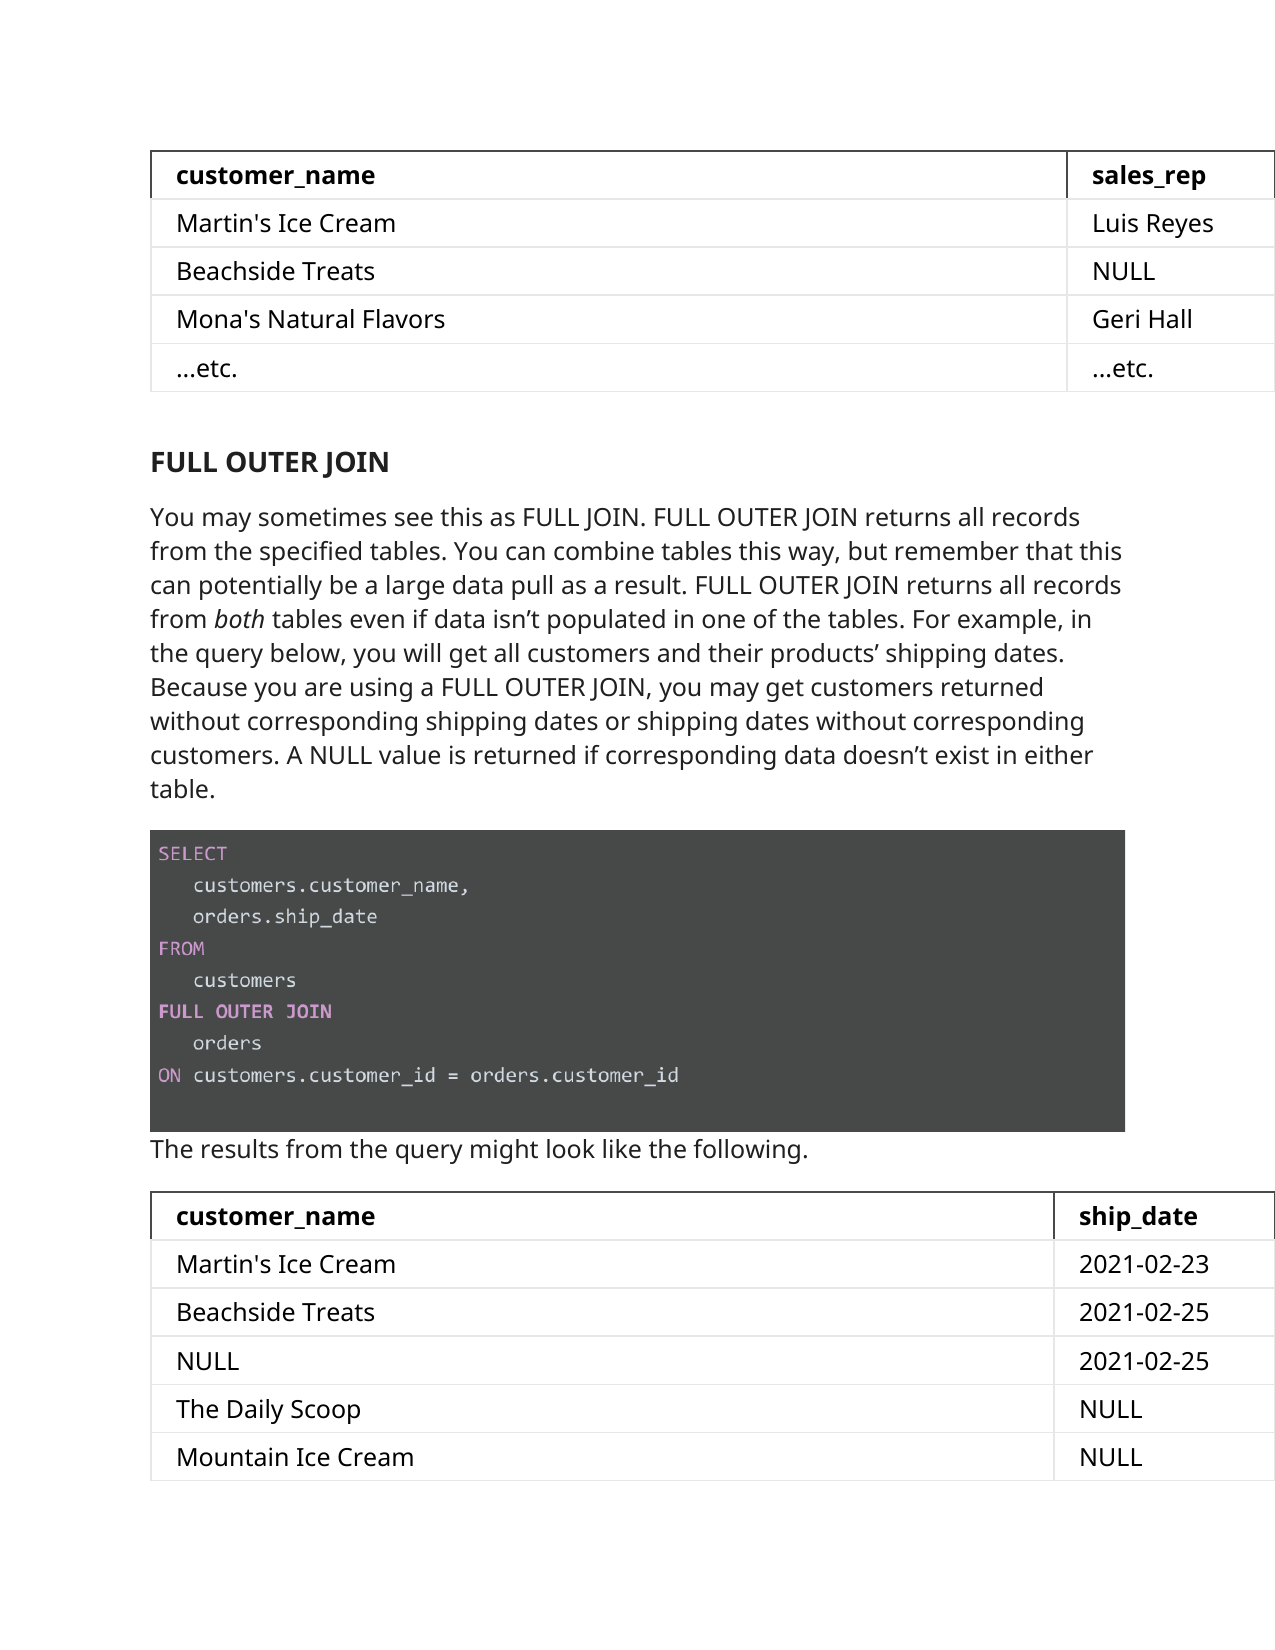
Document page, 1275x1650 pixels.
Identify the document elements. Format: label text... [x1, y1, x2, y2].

table_header ship_date [1055, 1193, 1274, 1239]
table_cell The Daily Scoop [152, 1385, 1053, 1432]
table_cell Luis Reyes [1068, 200, 1274, 246]
table_cell NULL [152, 1337, 1053, 1383]
table_cell ...etc. [152, 344, 1066, 391]
picture [150, 830, 1125, 1132]
text You may sometimes see this as FULL JOIN. FULL OUTER JOIN returns all records from the specified tables. You can combine tables this way, but remember that this can potentially be a large data pull as a result. FULL OUTER JOIN returns all records from both tables even if data isn’t populated in one of the tables. For example, in the query below, you will get all customers and their products’ shipping dates. Because you are using a FULL OUTER JOIN, you may get customers returned without corresponding shipping dates or shipping dates without corresponding customers. A NULL value is returned if corresponding data doesn’t exist in either table. [150, 499, 1125, 806]
table_cell Beachside Treats [152, 1289, 1053, 1335]
table_cell NULL [1055, 1385, 1274, 1432]
table_header customer_name [152, 1193, 1053, 1239]
table_cell Geri Hall [1068, 296, 1274, 342]
table_cell Mona's Natural Flavors [152, 296, 1066, 342]
text FULL OUTER JOIN [150, 442, 1125, 481]
table_cell 2021-02-25 [1055, 1337, 1274, 1383]
table_cell Martin's Ice Cream [152, 1241, 1053, 1287]
table_cell Mountain Ice Cream [152, 1433, 1053, 1480]
table_cell NULL [1055, 1433, 1274, 1480]
table_cell NULL [1068, 248, 1274, 294]
table_cell Beachside Treats [152, 248, 1066, 294]
table_cell Martin's Ice Cream [152, 200, 1066, 246]
text The results from the query might look like the following. [150, 1132, 1125, 1166]
table_header customer_name [152, 152, 1066, 198]
table_header sales_rep [1068, 152, 1274, 198]
table_cell 2021-02-25 [1055, 1289, 1274, 1335]
table_cell ...etc. [1068, 344, 1274, 391]
table_cell 2021-02-23 [1055, 1241, 1274, 1287]
